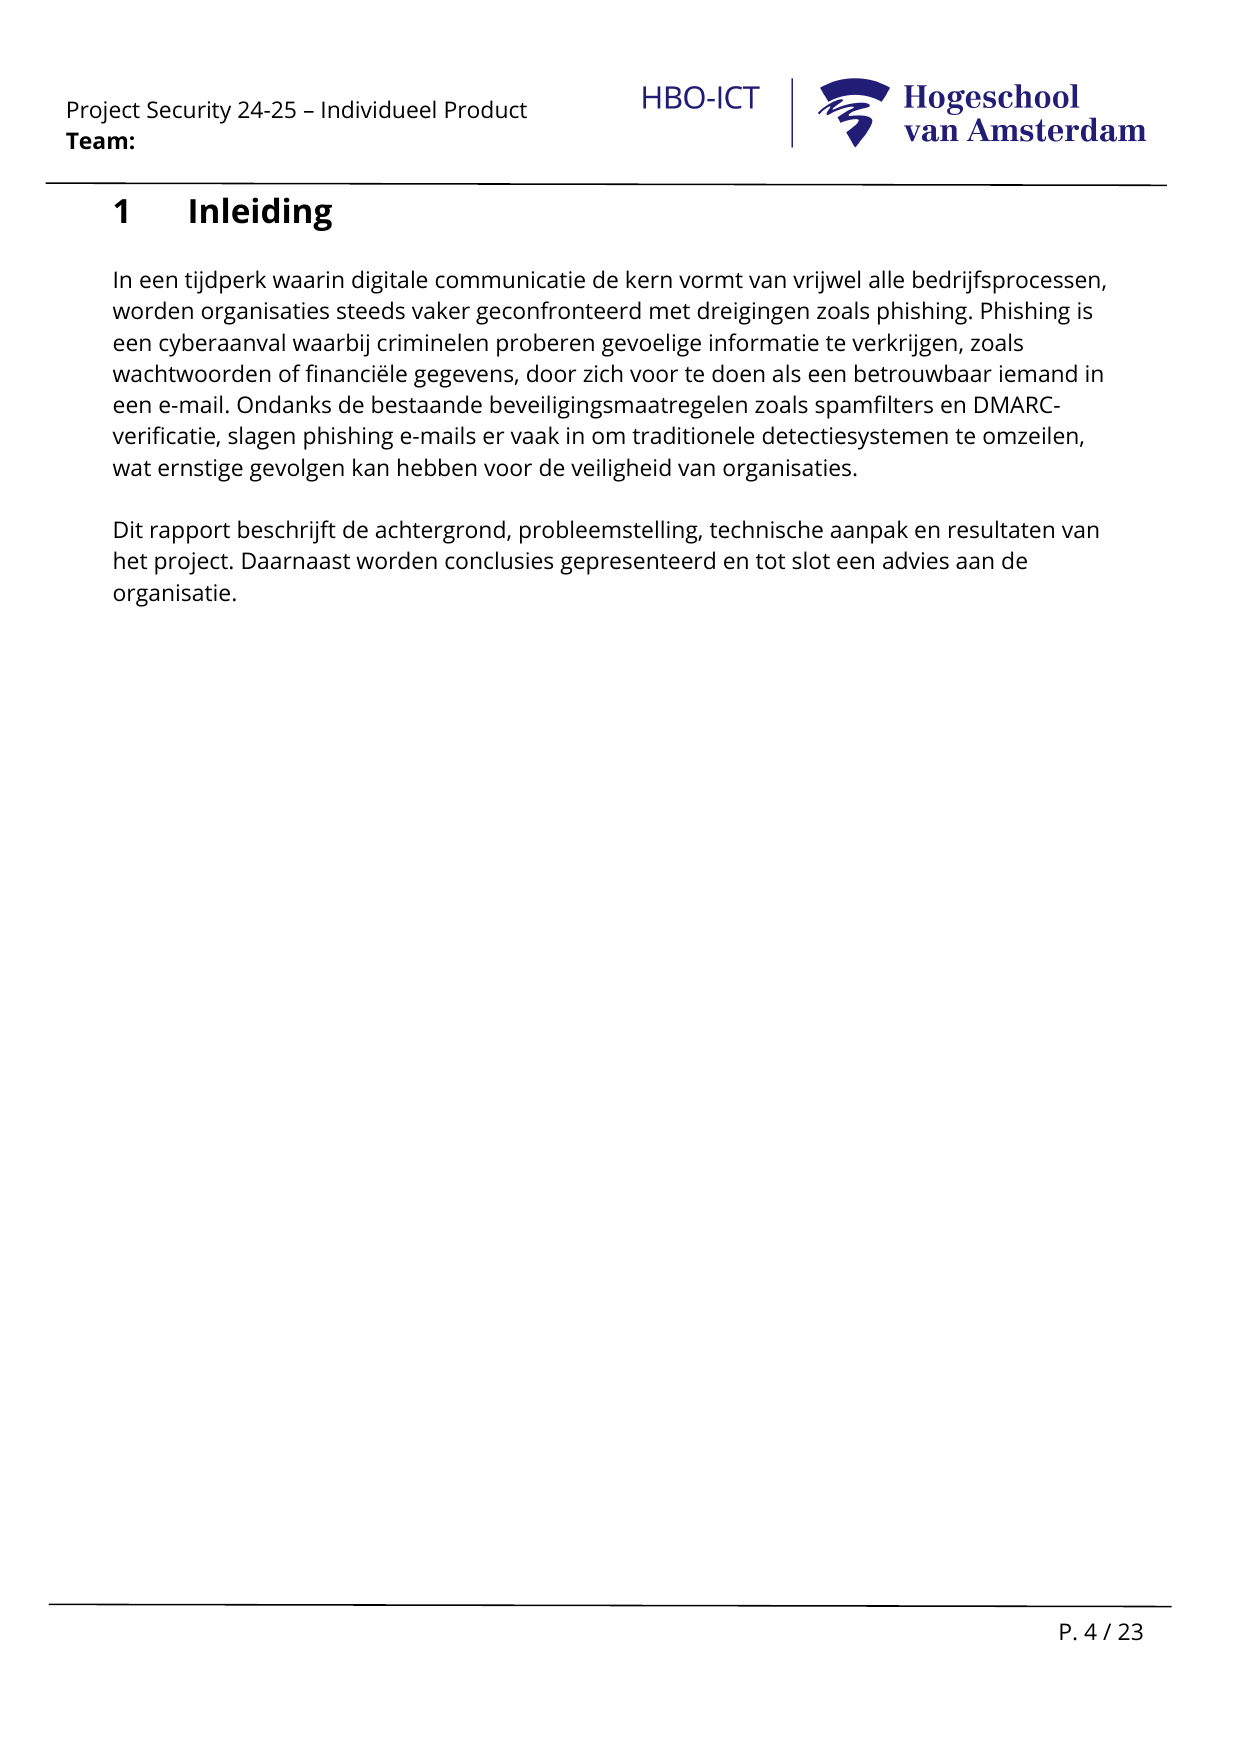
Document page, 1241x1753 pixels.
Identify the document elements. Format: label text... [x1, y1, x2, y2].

picture [637, 73, 1150, 152]
text In een tijdperk waarin digitale communicatie de kern vormt van vrijwel alle bedrijfsprocessen, worden organisaties steeds vaker geconfronteerd met dreigingen zoals phishing. Phishing is een cyberaanval waarbij criminelen proberen gevoelige informatie te verkrijgen, zoals wachtwoorden of financiële gegevens, door zich voor te doen als een betrouwbaar iemand in een e-mail. Ondanks de bestaande beveiligingsmaatregelen zoals spamfilters en DMARC-verificatie, slagen phishing e-mails er vaak in om traditionele detectiesystemen te omzeilen, wat ernstige gevolgen kan hebben voor de veiligheid van organisaties. [112, 264, 1128, 483]
text Dit rapport beschrijft de achtergrond, probleemstelling, technische aanpak en resultaten van het project. Daarnaast worden conclusies gepresenteerd en tot slot een advies aan de organisatie. [112, 514, 1128, 608]
subtitle Inleiding [112, 187, 1128, 233]
